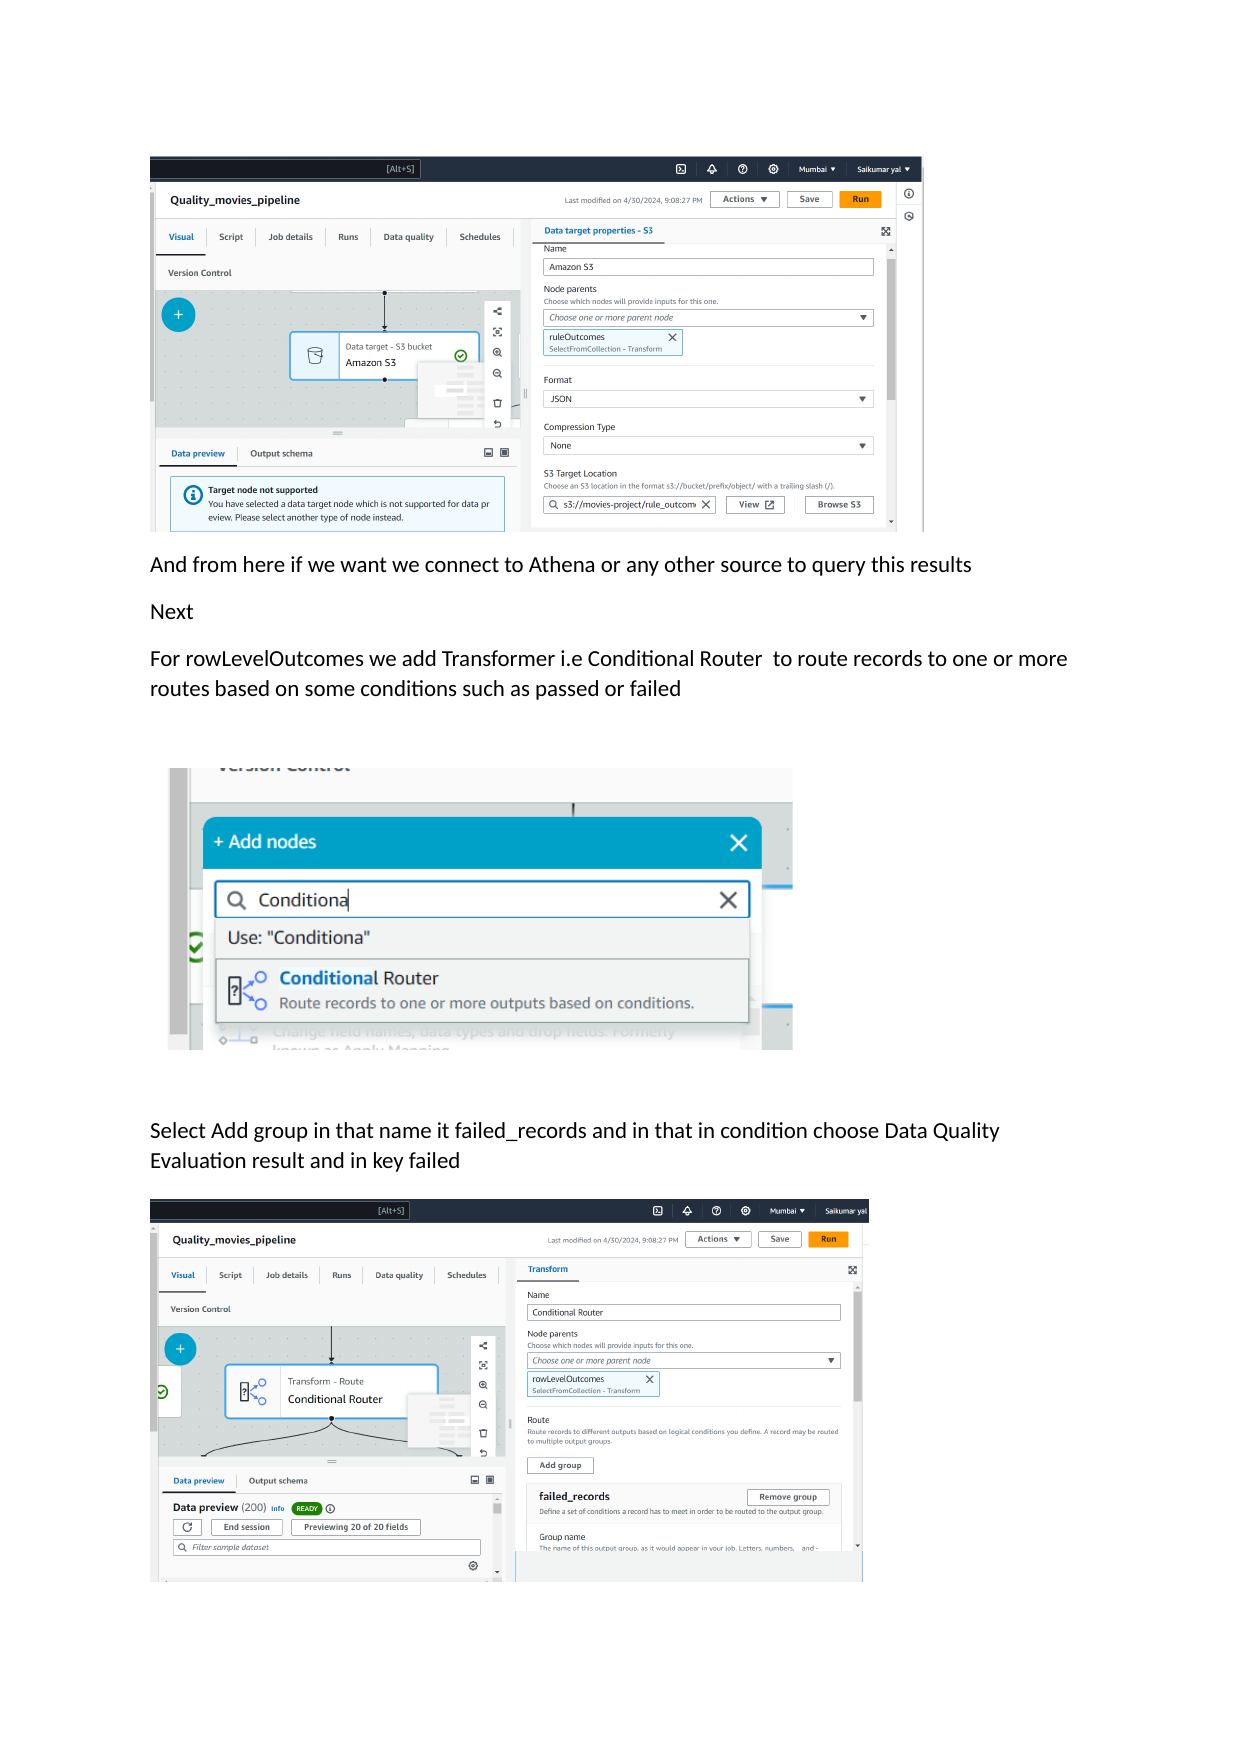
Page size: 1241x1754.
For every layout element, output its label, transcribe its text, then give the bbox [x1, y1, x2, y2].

text Select Add group in that name it failed_records and in that in condition choose Data Quality Evaluation result and in key failed [150, 1116, 1090, 1174]
text And from here if we want we connect to Athena or any other source to query this results [150, 551, 1090, 578]
picture [150, 150, 924, 532]
picture [150, 768, 793, 1050]
text Next [150, 597, 1090, 625]
picture [150, 1192, 869, 1582]
text For rowLevelOutcomes we add Transformer i.e Conditional Router to route records to one or more routes based on some conditions such as passed or failed [150, 644, 1090, 702]
